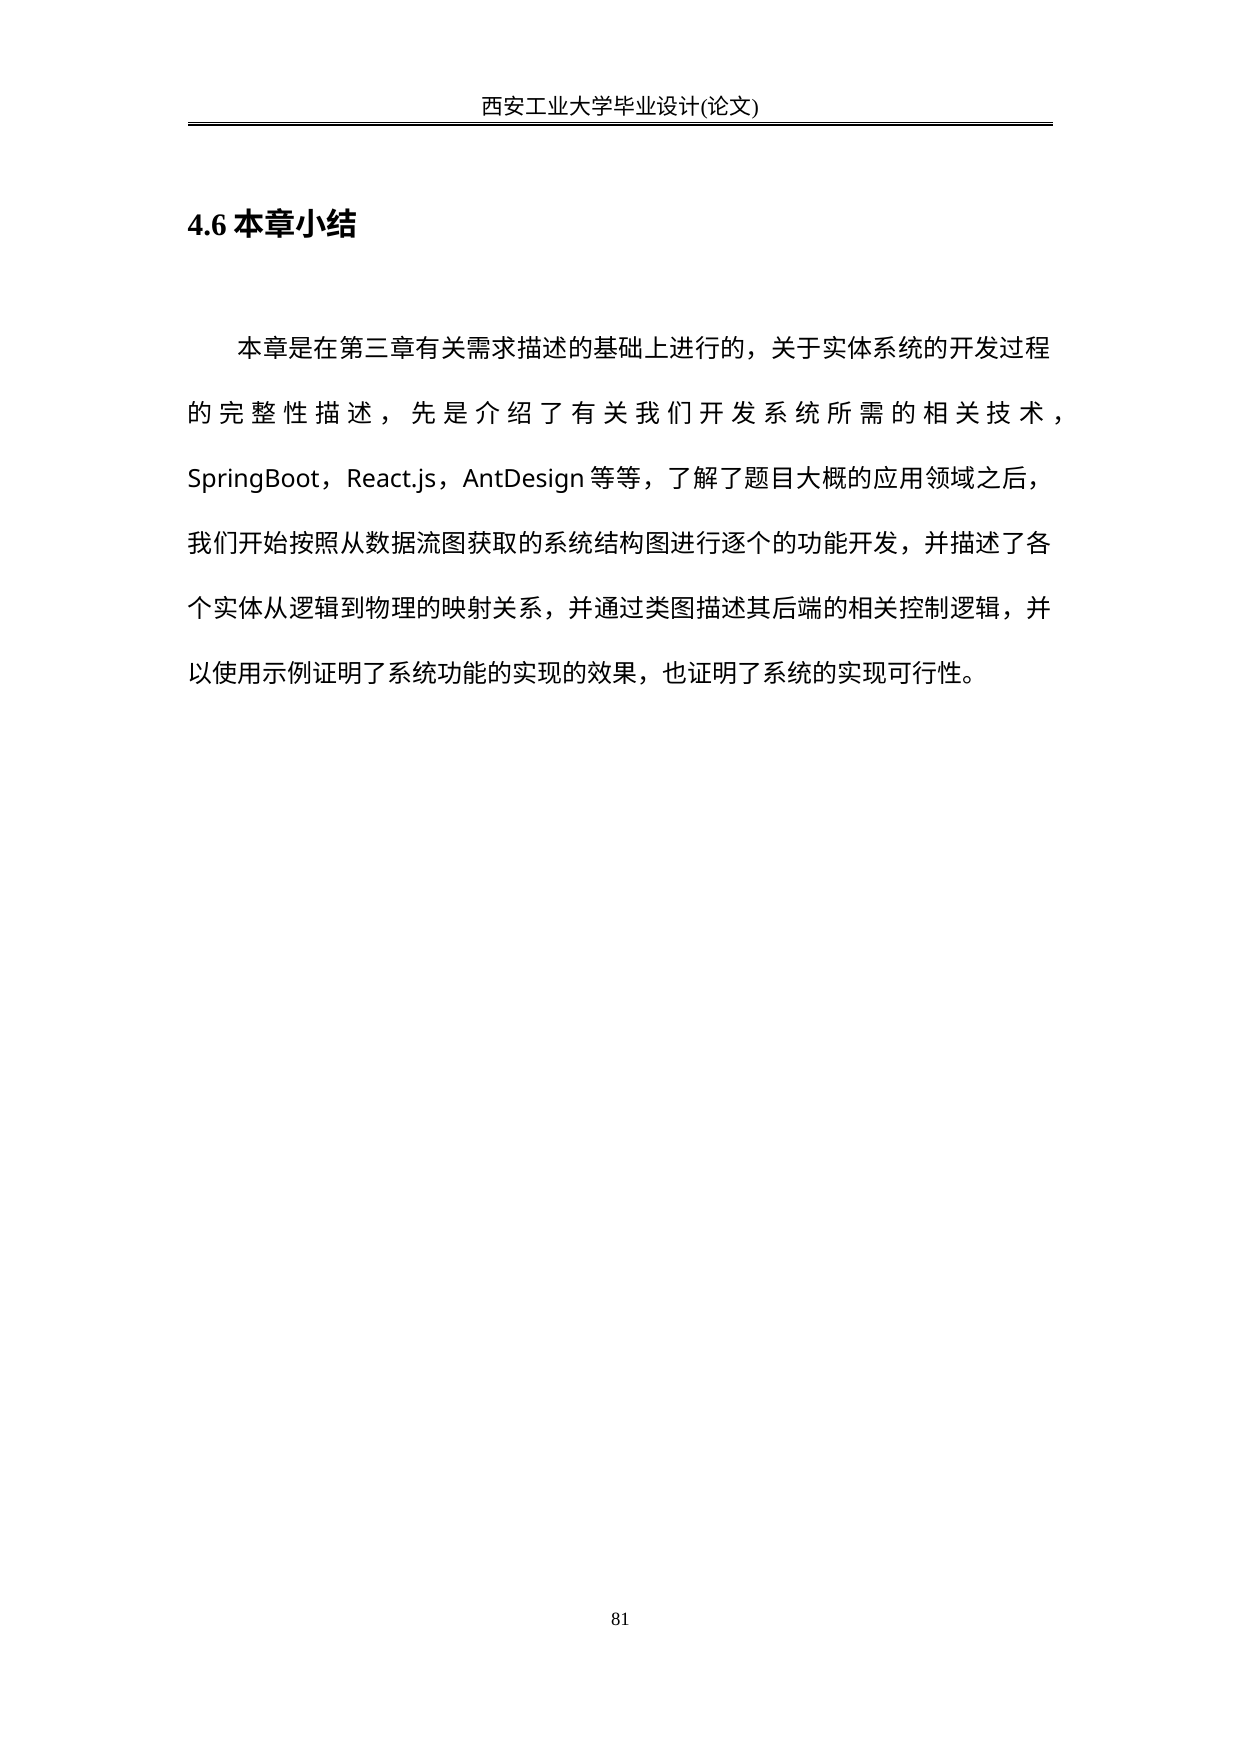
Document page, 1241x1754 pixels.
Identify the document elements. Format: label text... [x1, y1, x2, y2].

subtitle 4.6本章小结 [187, 189, 1053, 254]
text 本章是在第三章有关需求描述的基础上进行的，关于实体系统的开发过程的完整性描述，先是介绍了有关我们开发系统所需的相关技术，SpringBoot，React.js，AntDesign等等，了解了题目大概的应用领域之后，我们开始按照从数据流图获取的系统结构图进行逐个的功能开发，并描述了各个实体从逻辑到物理的映射关系，并通过类图描述其后端的相关控制逻辑，并以使用示例证明了系统功能的实现的效果，也证明了系统的实现可行性。 [187, 314, 1053, 704]
